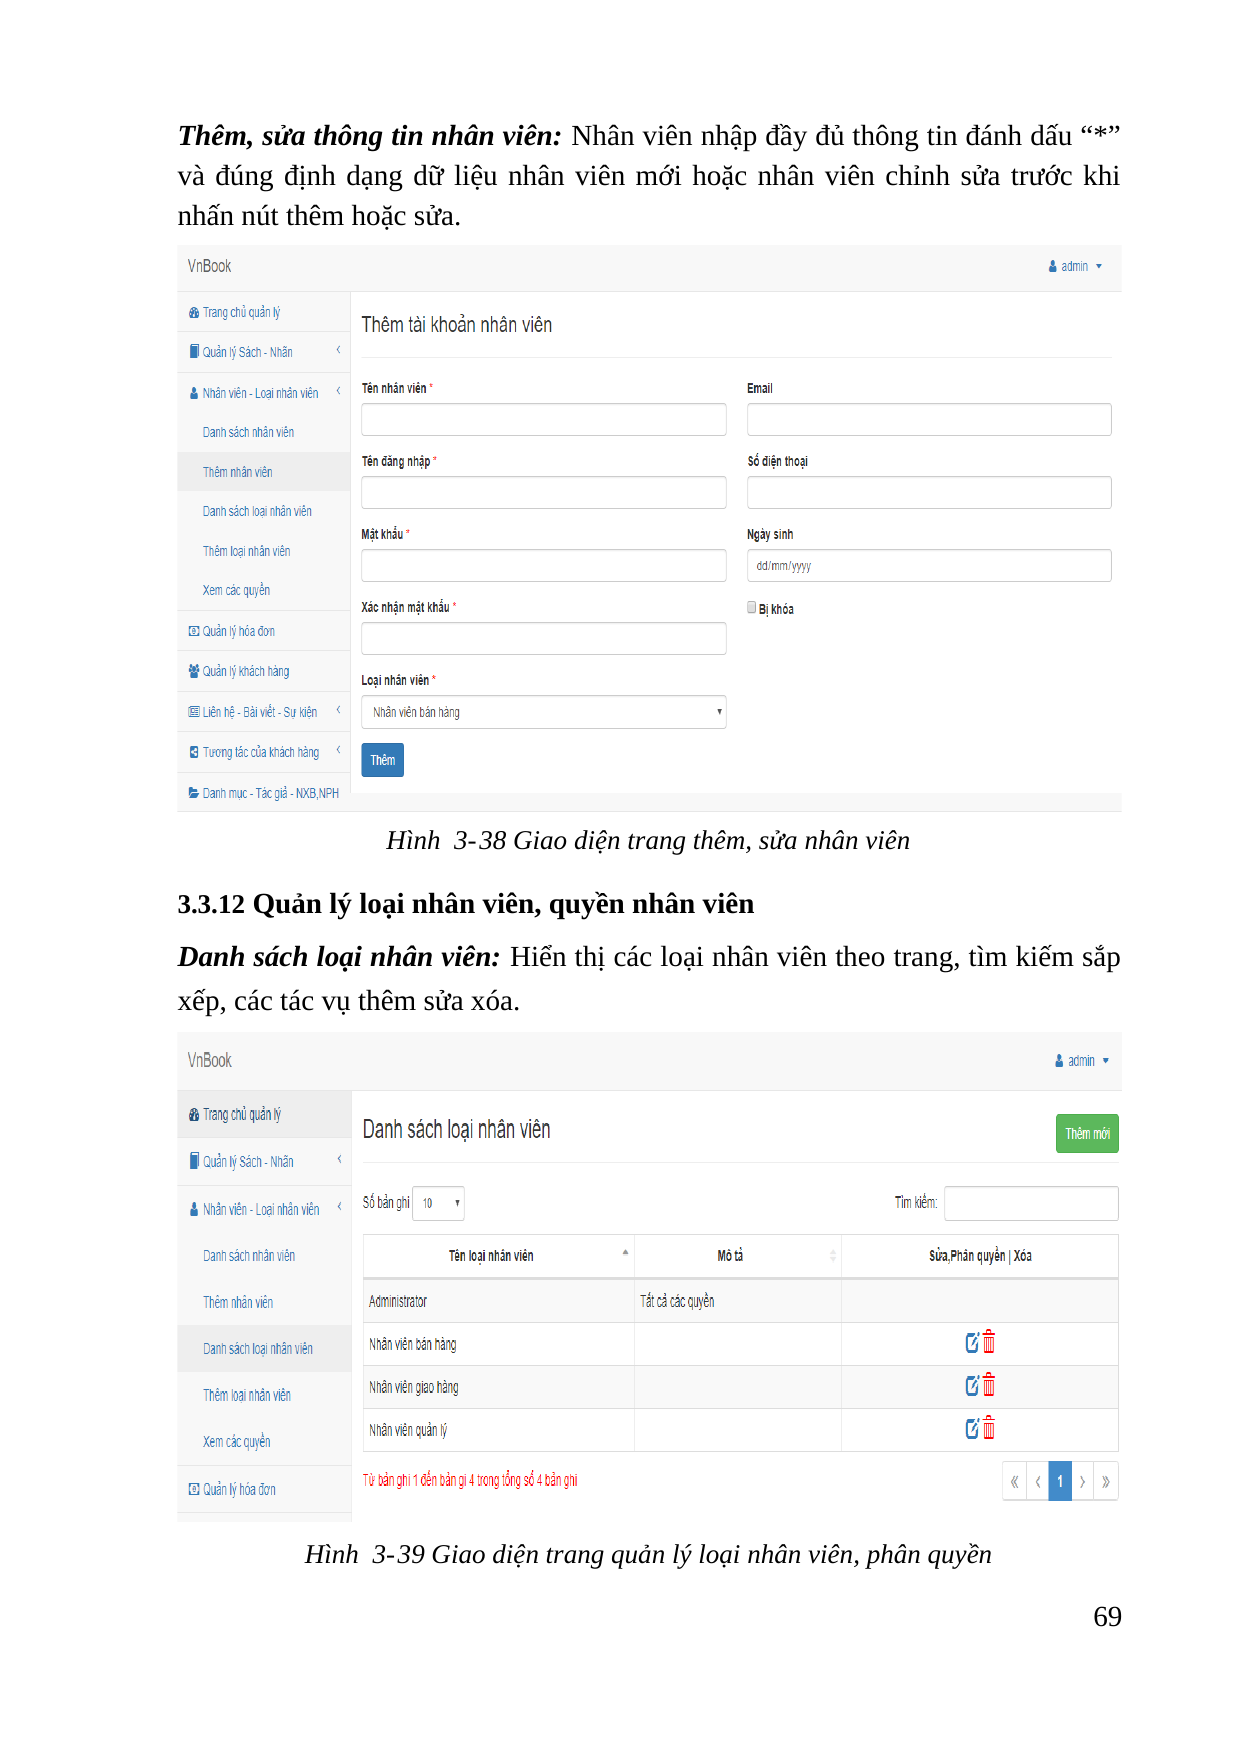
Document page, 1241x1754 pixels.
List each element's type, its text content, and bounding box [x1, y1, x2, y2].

text Thêm, sửa thông tin nhân viên: Nhân viên nhập đầy đủ thông tin đánh dấu “*” và đúng định dạng dữ liệu nhân viên mới hoặc nhân viên chỉnh sửa trước khi nhấn nút thêm hoặc sửa. [177, 118, 1122, 232]
text Danh sách loại nhân viên: Hiển thị các loại nhân viên theo trang, tìm kiếm sắp xếp, các tác vụ thêm sửa xóa. [177, 939, 1122, 1016]
picture [177, 1032, 1122, 1522]
picture [177, 245, 1122, 812]
text Hình - Giao diện trang quản lý loại nhân viên, phân quyền [177, 1538, 1122, 1569]
text Hình - Giao diện trang thêm, sửa nhân viên [177, 824, 1122, 855]
subtitle Quản lý loại nhân viên, quyền nhân viên [177, 886, 1122, 920]
